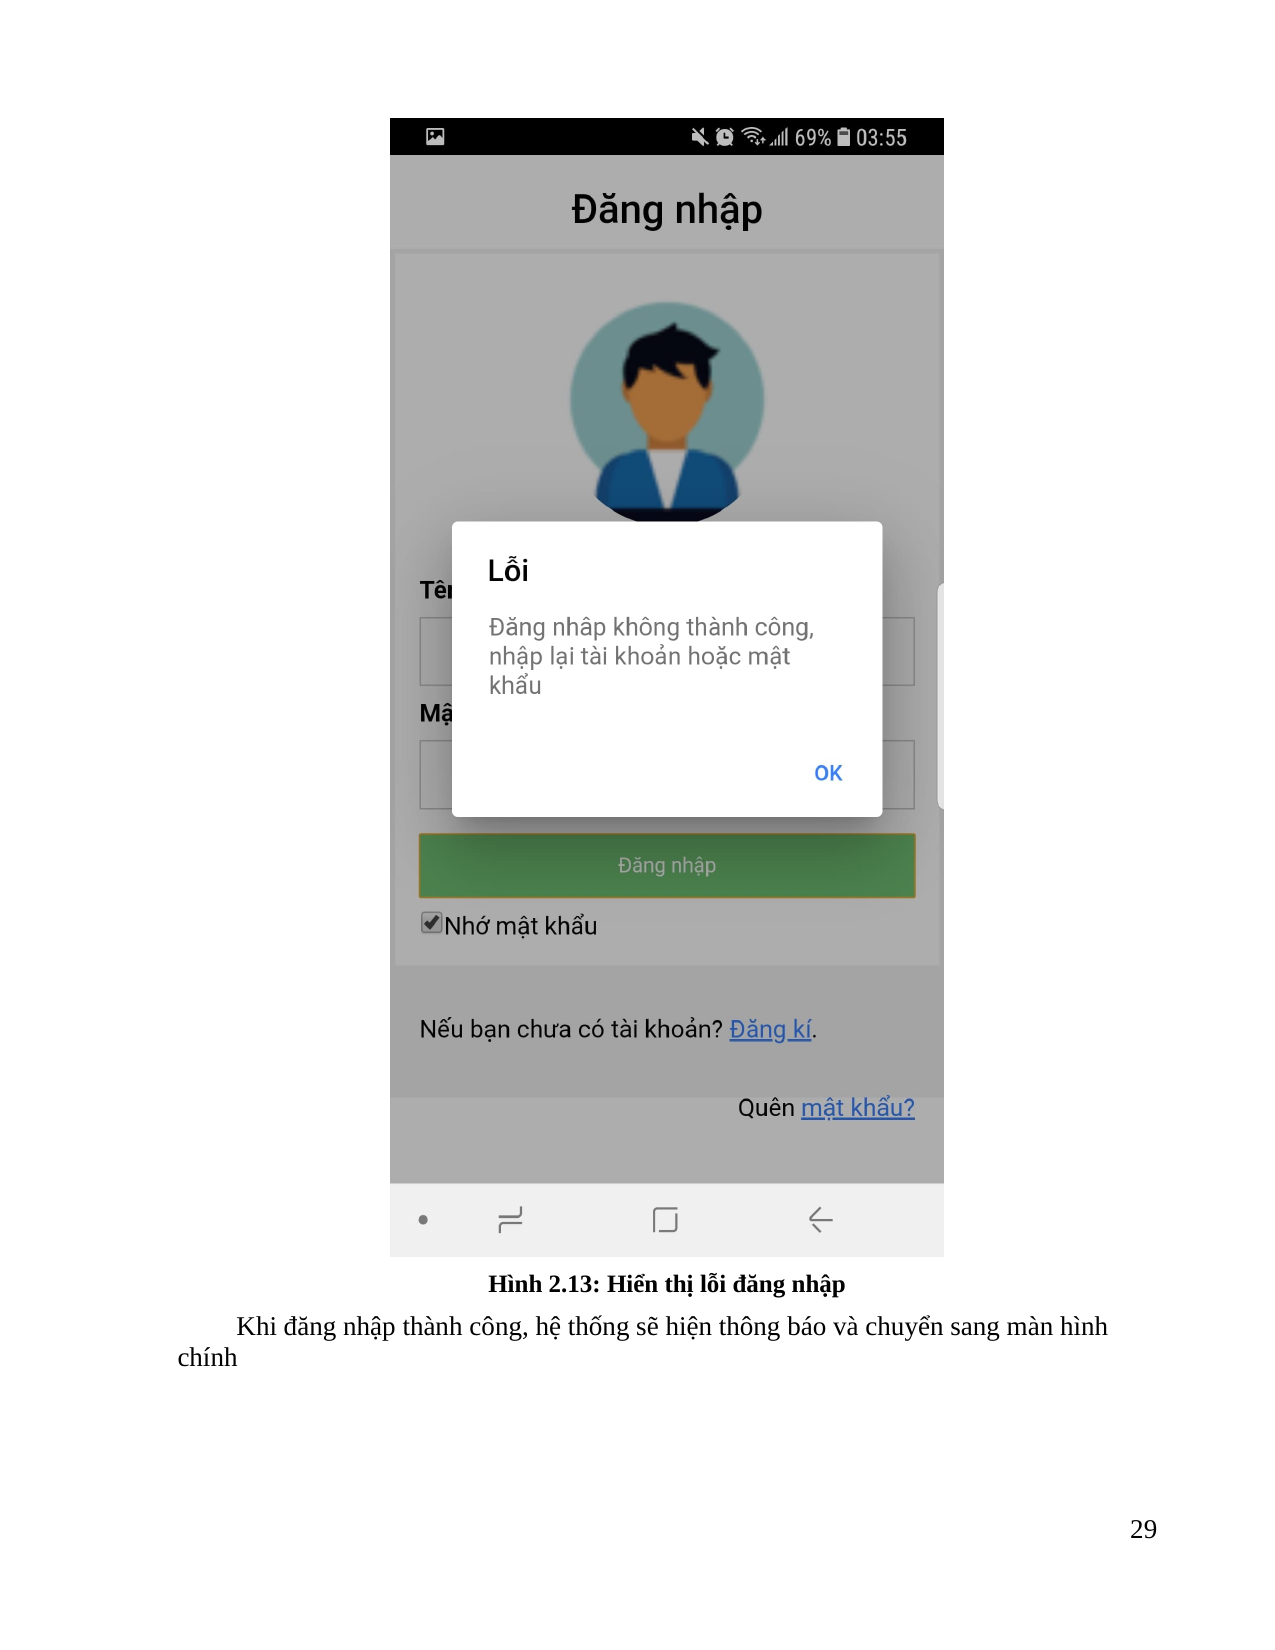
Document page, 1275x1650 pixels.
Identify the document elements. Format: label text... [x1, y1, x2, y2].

text Khi đăng nhập thành công, hệ thống sẽ hiện thông báo và chuyển sang màn hình chính [177, 1310, 1157, 1373]
picture [390, 118, 944, 1257]
text Hình 2.13: Hiển thị lỗi đăng nhập [177, 1269, 1157, 1298]
